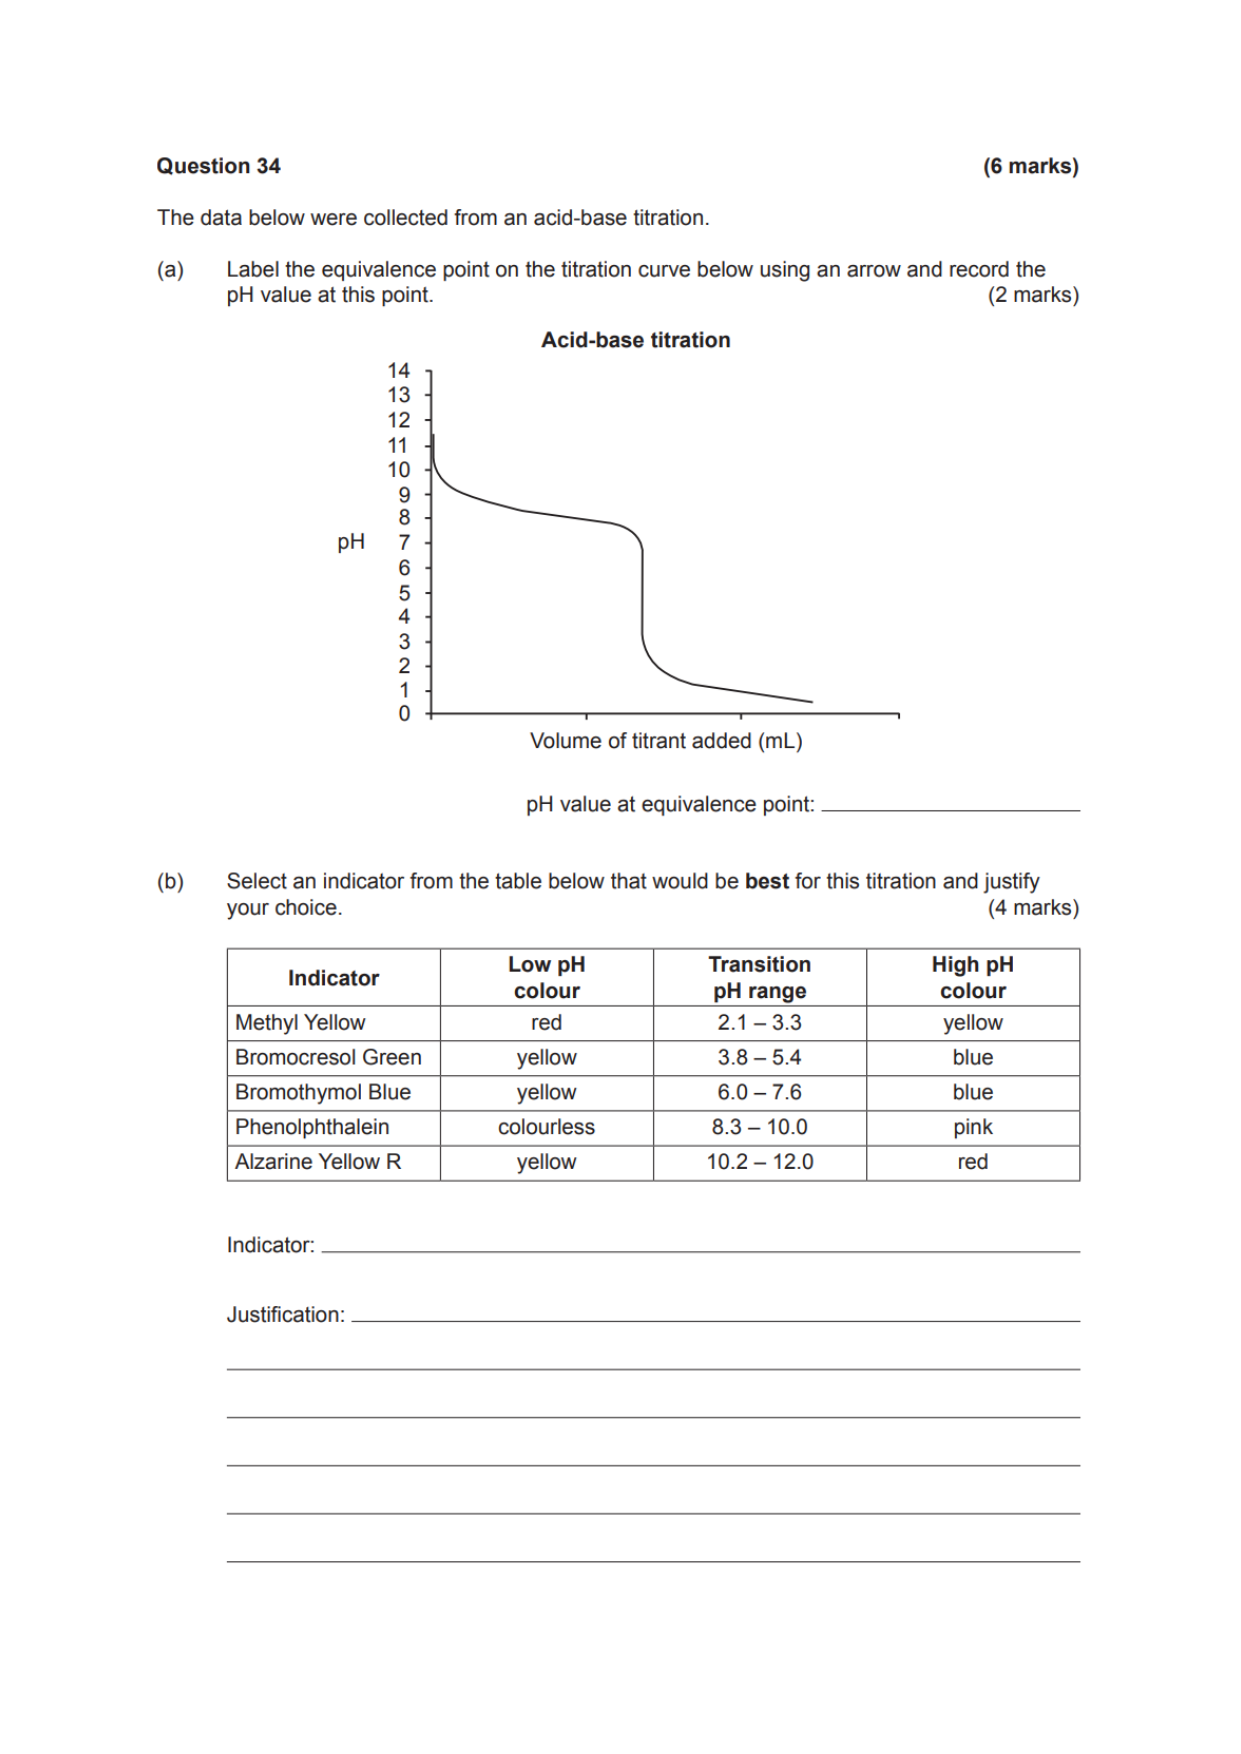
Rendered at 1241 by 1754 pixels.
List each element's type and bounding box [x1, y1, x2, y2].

picture [150, 150, 1091, 1574]
